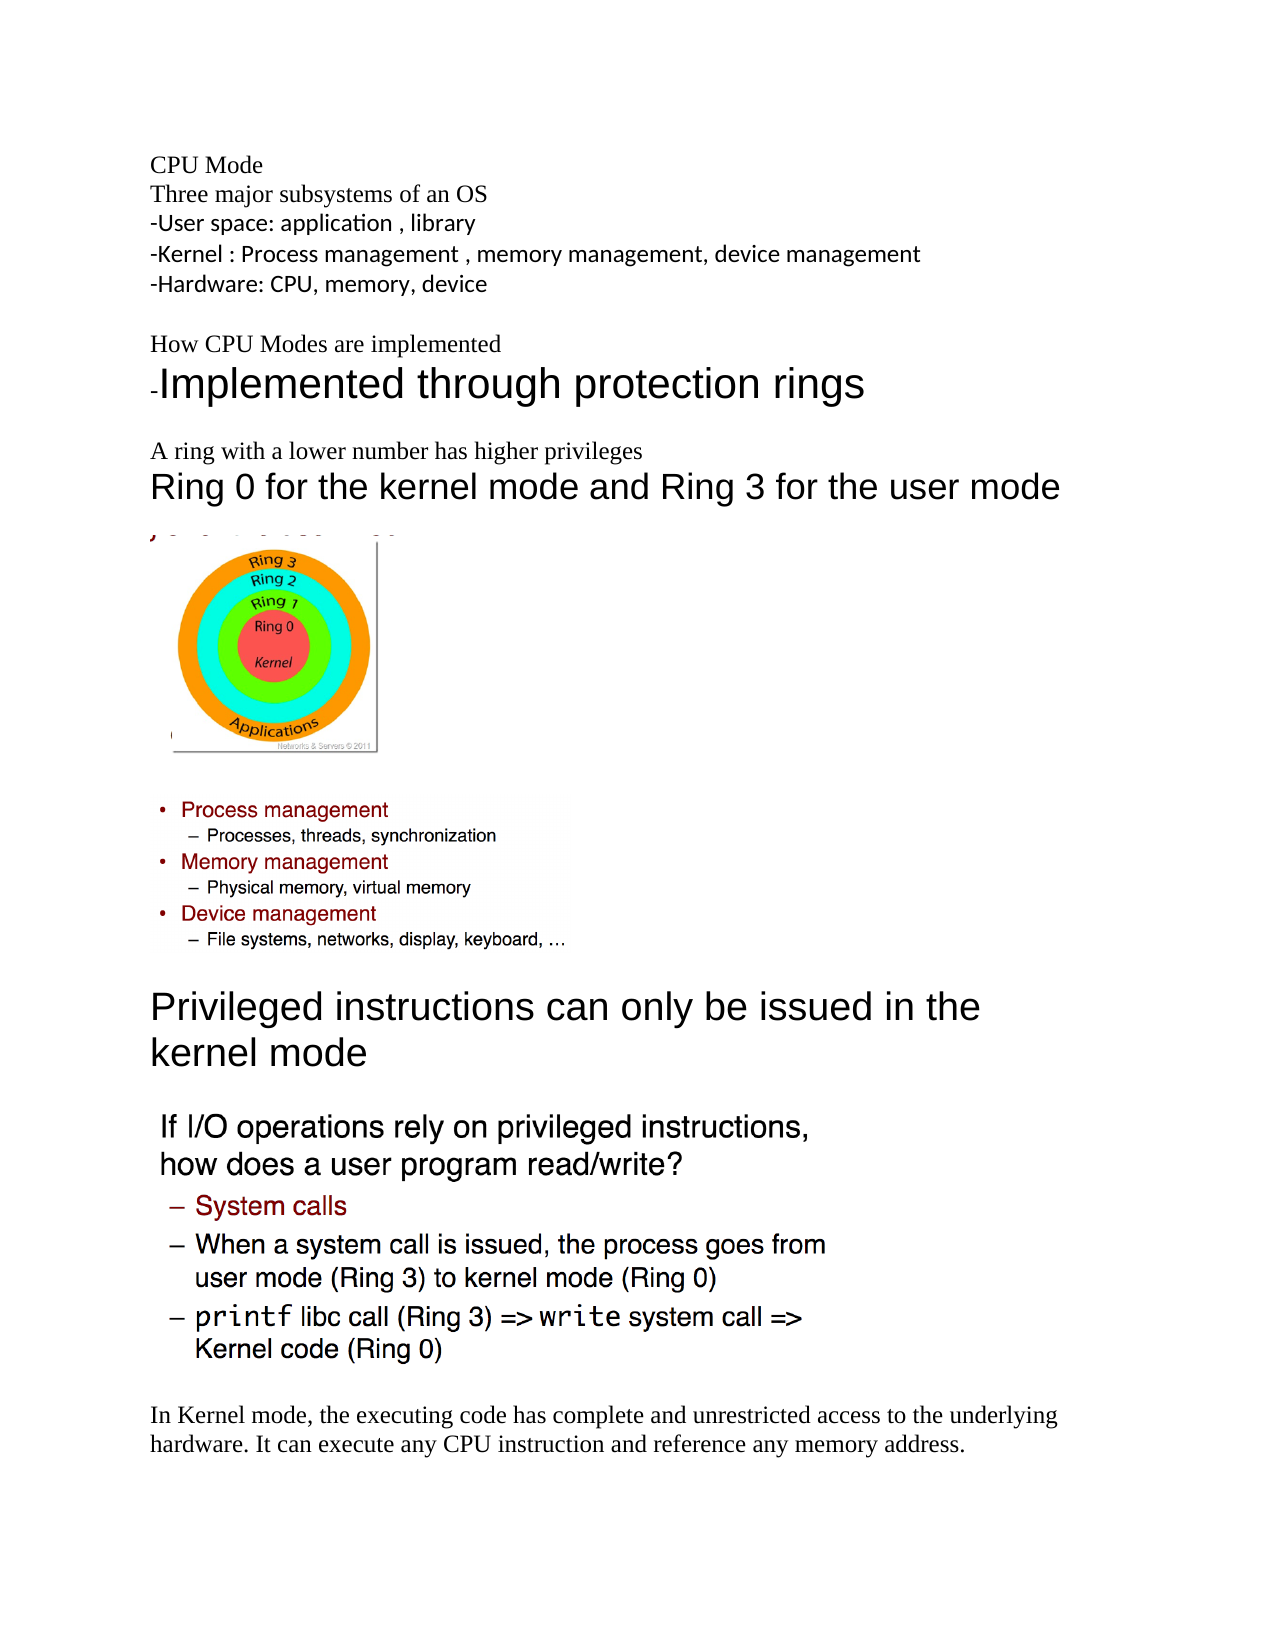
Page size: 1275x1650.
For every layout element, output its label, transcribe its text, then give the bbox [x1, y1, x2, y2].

text In Kernel mode, the executing code has complete and unrestricted access to the underlying hardware. It can execute any CPU instruction and reference any memory address. [150, 1400, 1125, 1458]
text A ring with a lower number has higher privileges [150, 436, 1125, 465]
picture [150, 535, 403, 764]
text kernel mode [150, 1029, 1125, 1075]
text -Hardware: CPU, memory, device [150, 268, 1125, 299]
text -User space: application , library [150, 207, 1125, 238]
text CPU Mode [150, 150, 1125, 179]
text Three major subsystems of an OS [150, 179, 1125, 207]
text Ring 0 for the kernel mode and Ring 3 for the user mode [150, 465, 1125, 507]
picture [150, 1105, 834, 1370]
picture [150, 794, 571, 953]
text -Implemented through protection rings [150, 358, 1125, 407]
text How CPU Modes are implemented [150, 329, 1125, 358]
text Privileged instructions can only be issued in the [150, 983, 1125, 1029]
text -Kernel : Process management , memory management, device management [150, 238, 1125, 268]
